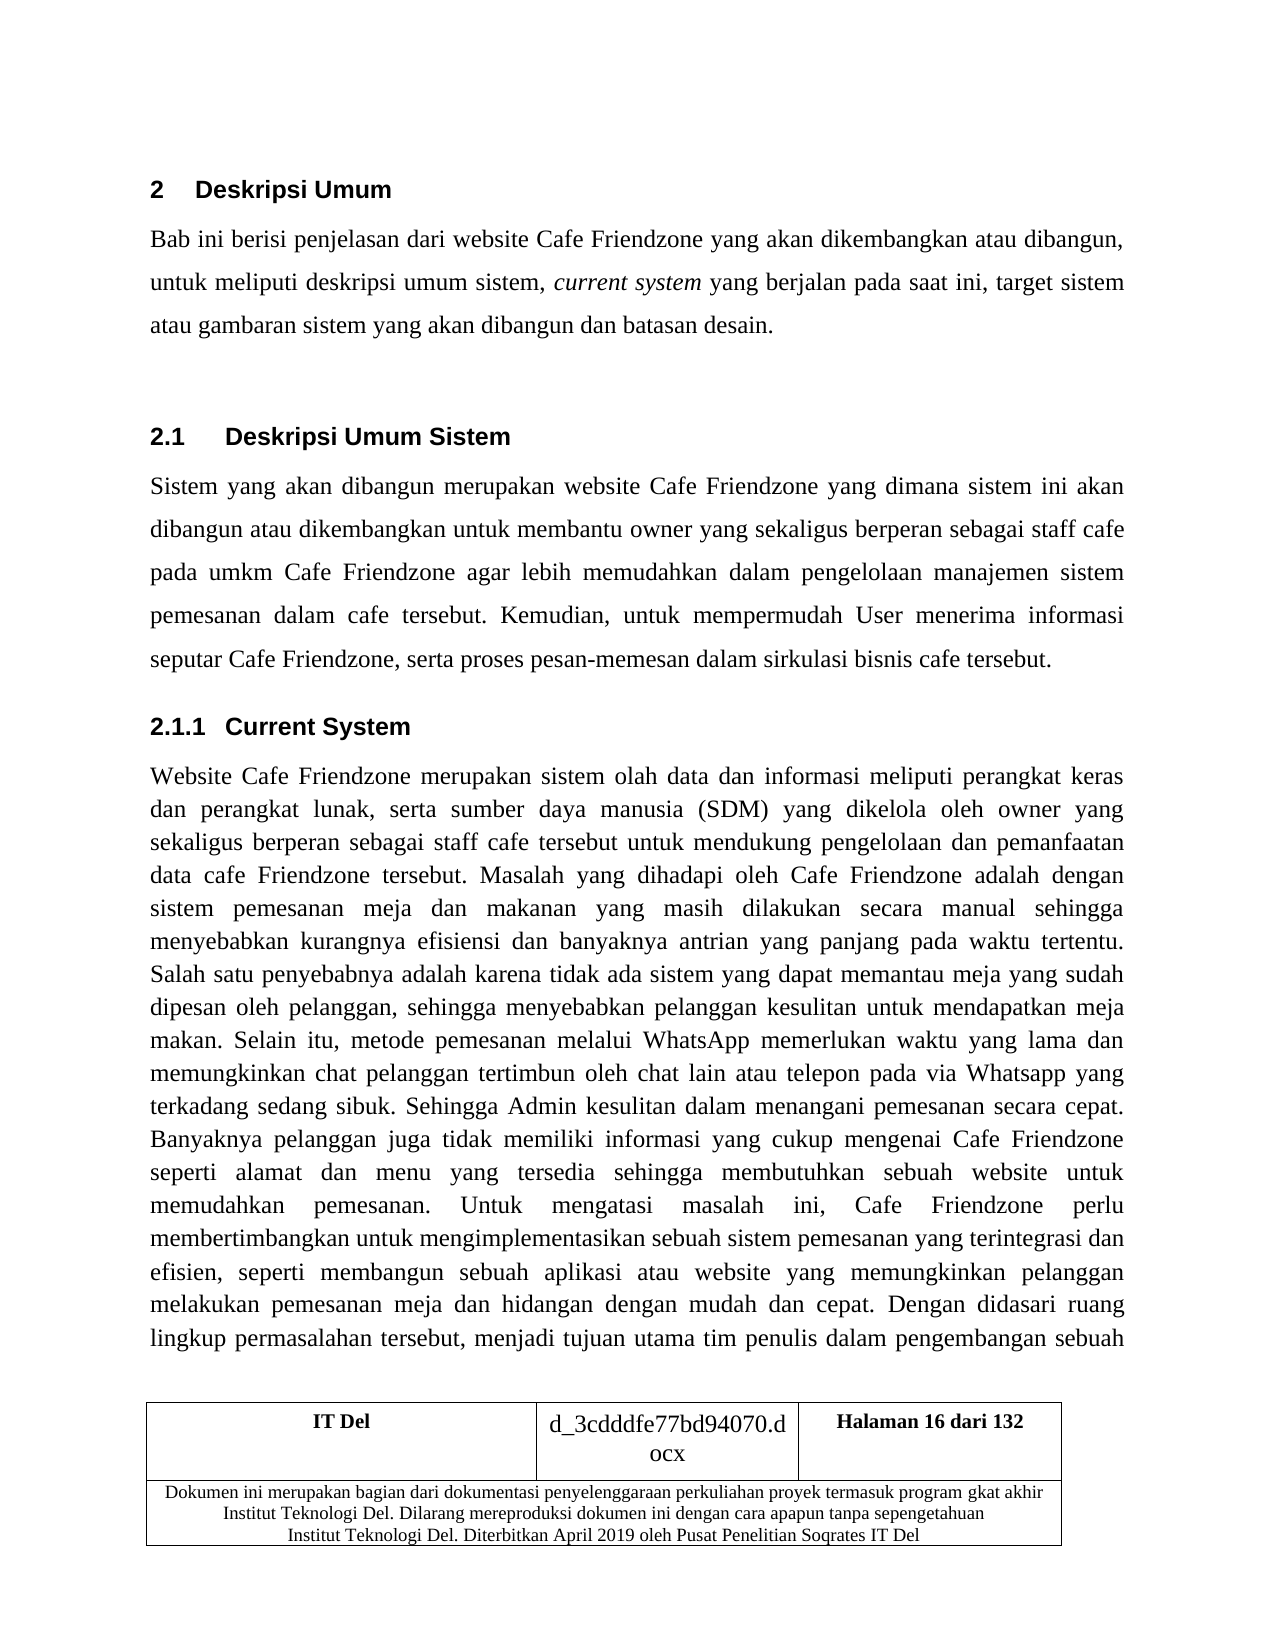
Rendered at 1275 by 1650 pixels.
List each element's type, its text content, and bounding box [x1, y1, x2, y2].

subtitle Current System [150, 712, 1125, 741]
subtitle 2.1 Deskripsi Umum Sistem [150, 422, 1125, 451]
subtitle Deskripsi Umum [150, 175, 1125, 204]
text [150, 761, 1125, 1351]
text Sistem yang akan dibangun merupakan website Cafe Friendzone yang dimana sistem ini akan dibangun atau dikembangkan untuk membantu owner yang sekaligus berperan sebagai staff cafe pada umkm Cafe Friendzone agar lebih memudahkan dalam pengelolaan manajemen sistem pemesanan dalam cafe tersebut. Kemudian, untuk mempermudah User menerima informasi seputar Cafe Friendzone, serta proses pesan-memesan dalam sirkulasi bisnis cafe tersebut. [150, 471, 1125, 672]
text Bab ini berisi penjelasan dari website Cafe Friendzone yang akan dikembangkan atau dibangun, untuk meliputi deskripsi umum sistem, current system yang berjalan pada saat ini, target sistem atau gambaran sistem yang akan dibangun dan batasan desain. [150, 224, 1125, 339]
